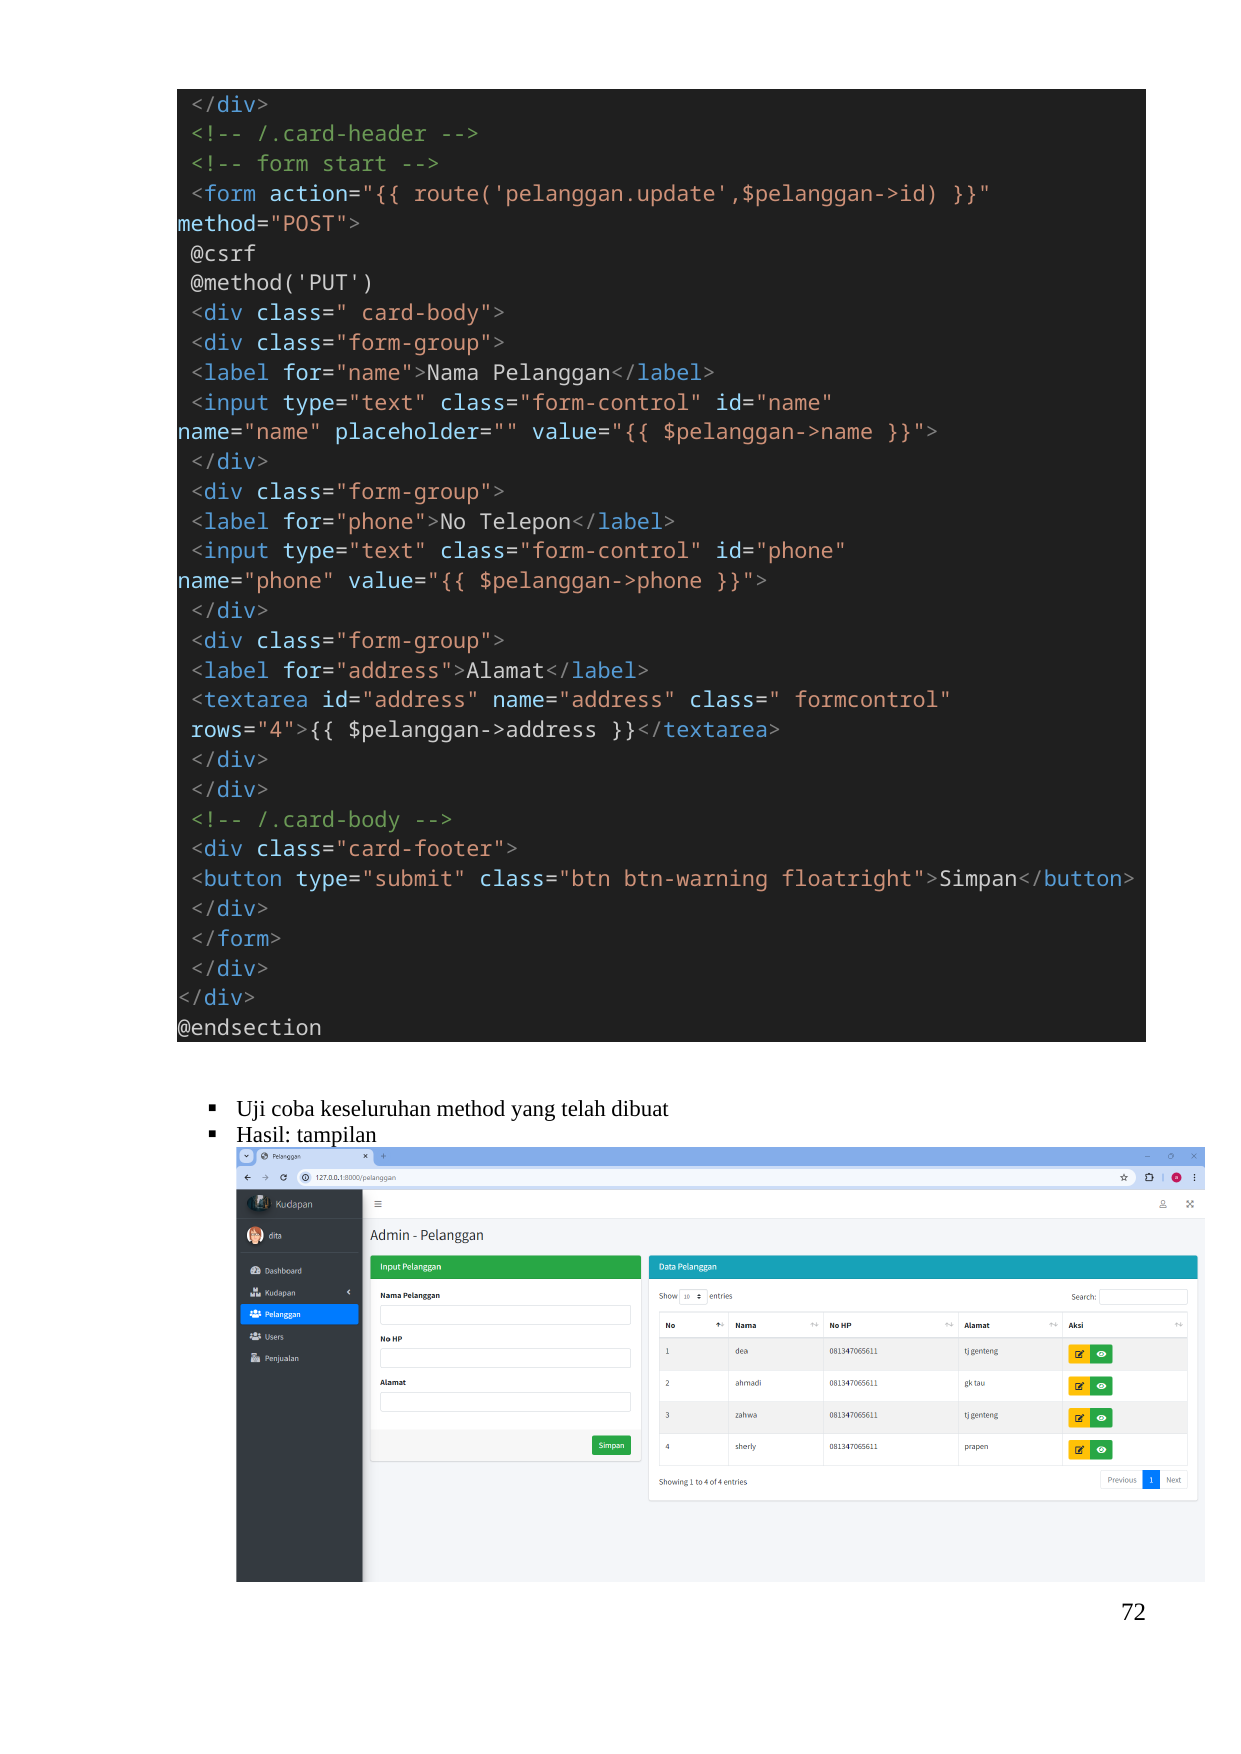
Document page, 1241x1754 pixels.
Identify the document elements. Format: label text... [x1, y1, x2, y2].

text </div> [177, 89, 1146, 118]
text @endsection [177, 1012, 1146, 1042]
text <!-- /.card-header --> [177, 118, 1146, 148]
text @csrf [177, 238, 1146, 267]
list Hasil: tampilan [207, 1121, 1146, 1147]
picture [236, 1147, 1205, 1582]
text <input type="text" class="form-control" id="name" [177, 387, 1146, 416]
text <div class=" card-body"> [177, 297, 1146, 327]
text </div> [177, 595, 1146, 625]
text </div> [177, 982, 1146, 1012]
text <div class="form-group"> [177, 476, 1146, 506]
text <label for="name">Nama Pelanggan</label> [177, 357, 1146, 387]
text <textarea id="address" name="address" class=" formcontrol" [177, 684, 1146, 714]
text <input type="text" class="form-control" id="phone" [177, 536, 1146, 565]
text <div class="card-footer"> [177, 833, 1146, 863]
text <button type="submit" class="btn btn-warning floatright">Simpan</button> [177, 863, 1146, 893]
text <!-- /.card-body --> [177, 804, 1146, 833]
text rows="4">{{ $pelanggan->address }}</textarea> [177, 714, 1146, 744]
text </div> [177, 744, 1146, 774]
text <form action="{{ route('pelanggan.update',$pelanggan->id) }}" [177, 178, 1146, 208]
text @method('PUT') [177, 267, 1146, 297]
text </div> [177, 953, 1146, 982]
text </div> [177, 893, 1146, 923]
text <div class="form-group"> [177, 327, 1146, 357]
text method="POST"> [177, 208, 1146, 238]
text </div> [177, 446, 1146, 476]
text <label for="phone">No Telepon</label> [177, 506, 1146, 536]
text <label for="address">Alamat</label> [177, 655, 1146, 684]
text name="phone" value="{{ $pelanggan->phone }}"> [177, 565, 1146, 595]
text name="name" placeholder="" value="{{ $pelanggan->name }}"> [177, 416, 1146, 446]
text <div class="form-group"> [177, 625, 1146, 655]
text </form> [177, 923, 1146, 953]
text </div> [177, 774, 1146, 804]
text <!-- form start --> [177, 148, 1146, 178]
list Uji coba keseluruhan method yang telah dibuat [207, 1095, 1146, 1121]
